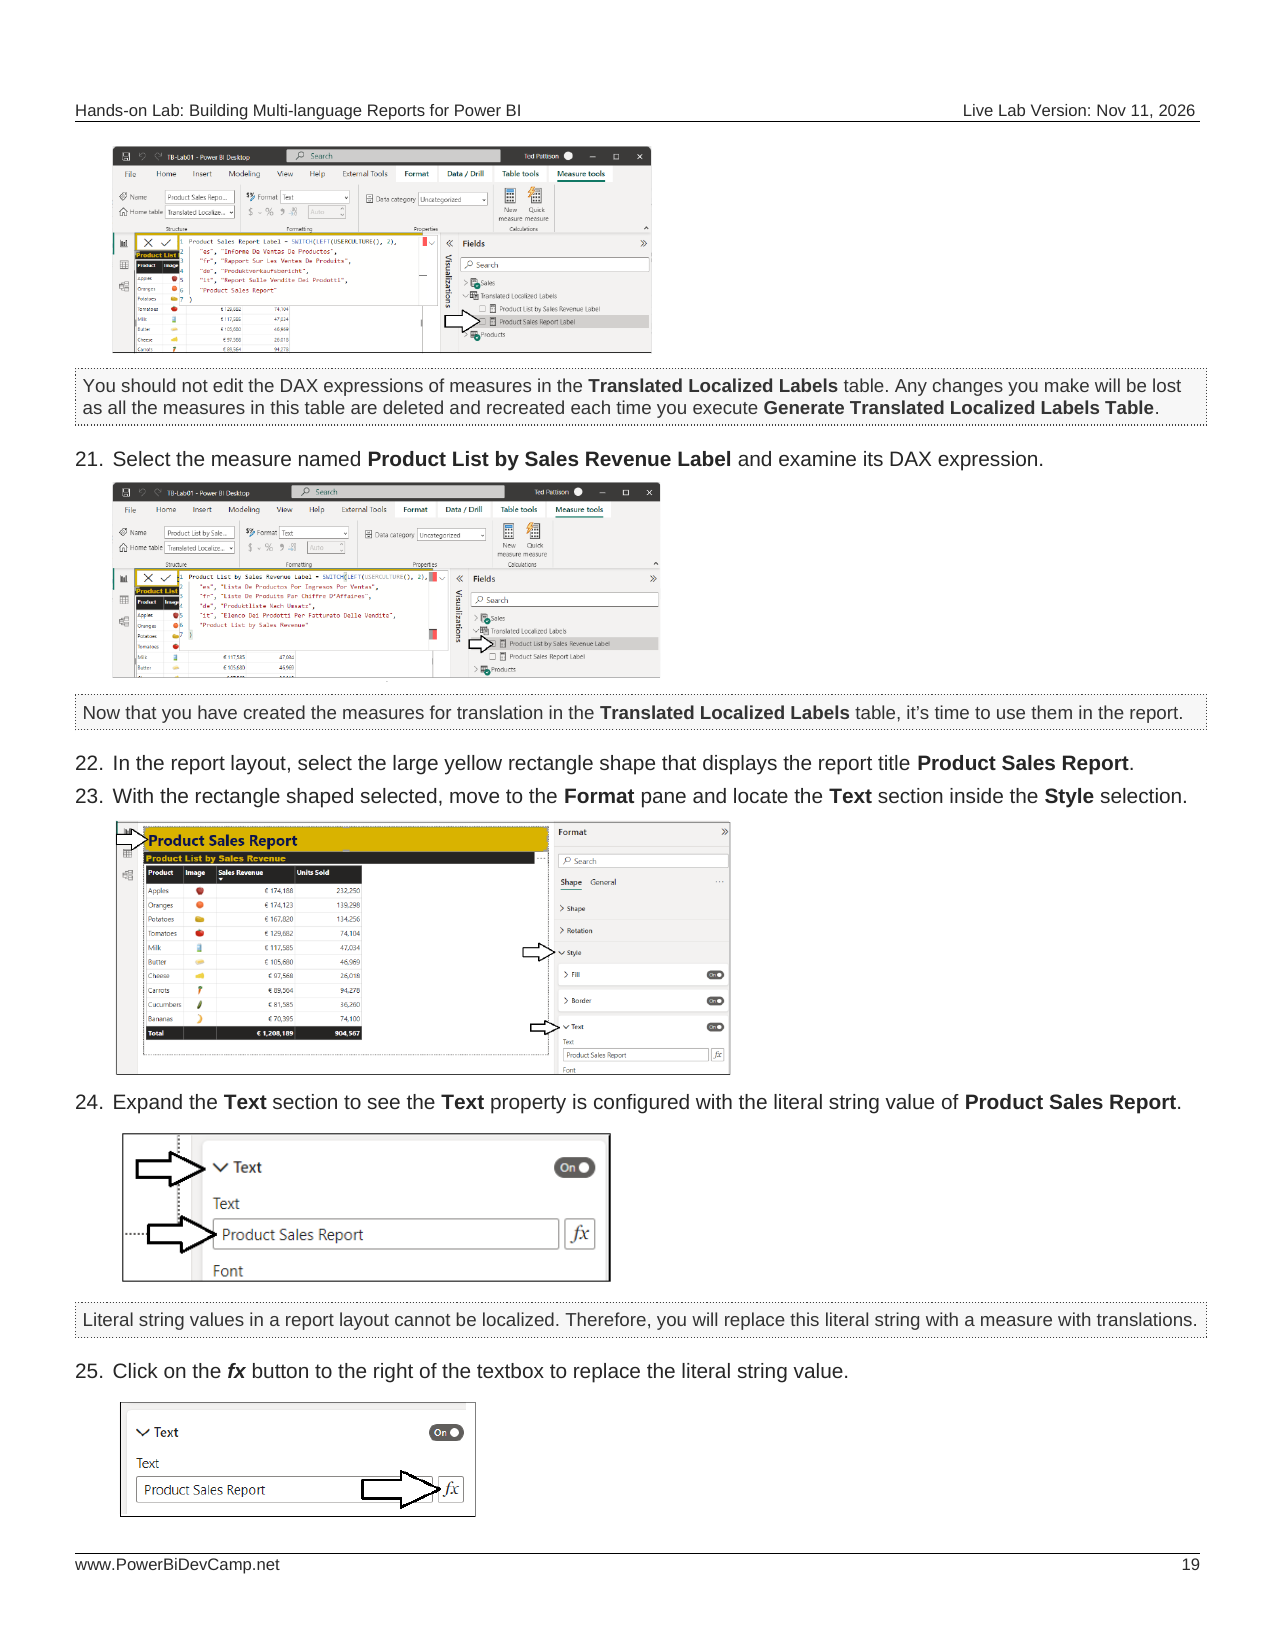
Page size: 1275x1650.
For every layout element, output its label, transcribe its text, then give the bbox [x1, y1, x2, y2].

picture [112, 1395, 483, 1525]
text Select the measure named Product List by Sales Revenue Label and examine its DAX expression. [75, 446, 1200, 470]
picture [112, 820, 732, 1077]
text Click on the fx button to the right of the textbox to replace the literal string value. [75, 1359, 1200, 1383]
text In the report layout, select the large yellow rectangle shape that displays the report title Product Sales Report. [75, 751, 1200, 775]
text Expand the Text section to see the Text property is configured with the literal string value of Product Sales Report. [75, 1089, 1200, 1113]
picture [112, 146, 654, 356]
picture [112, 1126, 620, 1290]
text With the rectangle shaped selected, move to the Format pane and locate the Text section inside the Style selection. [75, 783, 1200, 807]
text You should not edit the DAX expressions of measures in the Translated Localized Labels table. Any changes you make will be lost as all the measures in this table are deleted and recreated each time you execute Generate Translated Localized Labels Table. [75, 368, 1207, 426]
text Now that you have created the measures for translation in the Translated Localized Labels table, it’s time to use them in the report. [75, 694, 1207, 730]
picture [112, 482, 661, 682]
text Literal string values in a report layout cannot be localized. Therefore, you will replace this literal string with a measure with translations. [75, 1302, 1207, 1338]
